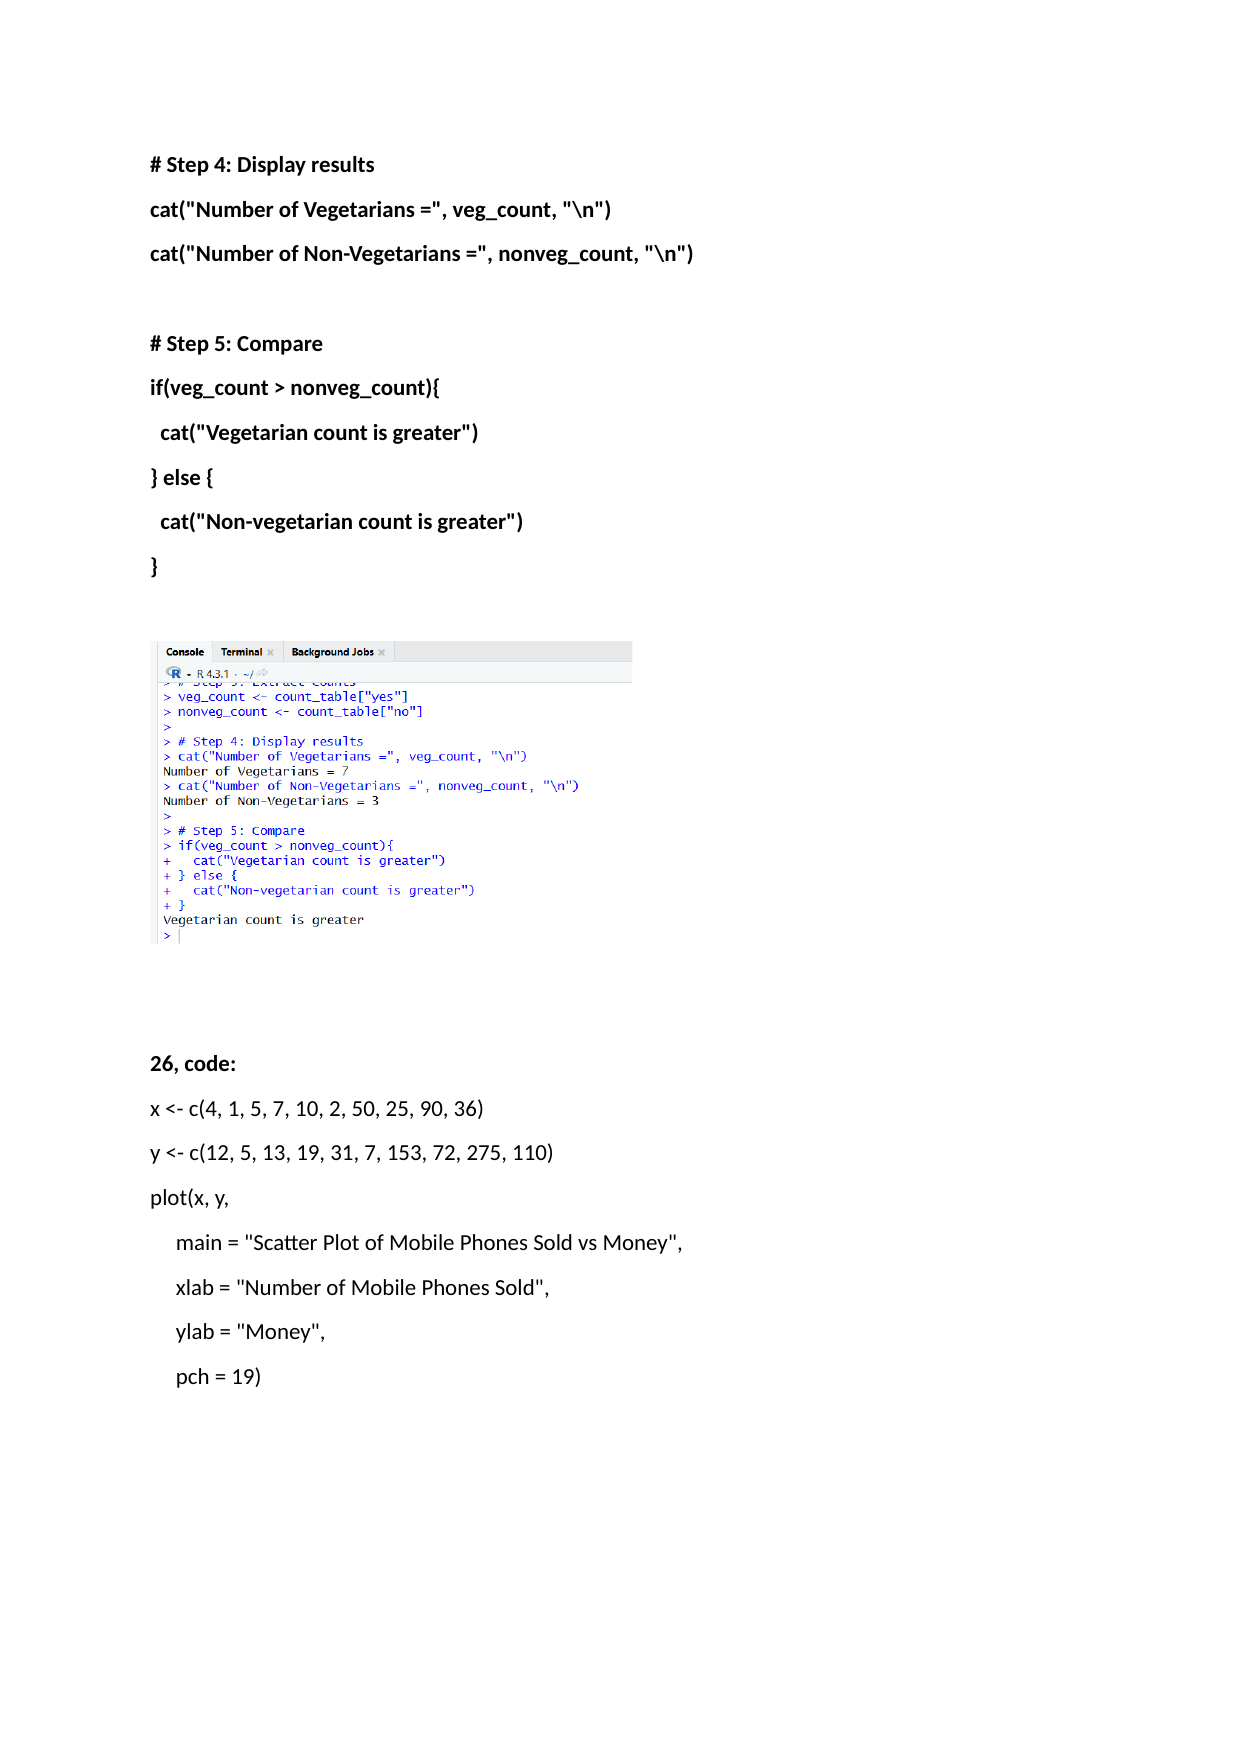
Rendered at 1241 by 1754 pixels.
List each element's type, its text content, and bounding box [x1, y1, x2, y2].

text } [150, 552, 1090, 580]
text cat("Number of Non-Vegetarians =", nonveg_count, "\n") [150, 239, 1090, 267]
text plot(x, y, [150, 1183, 1090, 1211]
text cat("Non-vegetarian count is greater") [150, 507, 1090, 536]
text 26, code: [150, 1049, 1090, 1077]
text ylab = "Money", [150, 1317, 1090, 1345]
text xlab = "Number of Mobile Phones Sold", [150, 1273, 1090, 1301]
text pch = 19) [150, 1362, 1090, 1390]
text # Step 5: Compare [150, 329, 1090, 357]
text } else { [150, 463, 1090, 491]
text # Step 4: Display results [150, 150, 1090, 178]
text x <- c(4, 1, 5, 7, 10, 2, 50, 25, 90, 36) [150, 1094, 1090, 1122]
text cat("Vegetarian count is greater") [150, 418, 1090, 446]
text main = "Scatter Plot of Mobile Phones Sold vs Money", [150, 1228, 1090, 1256]
text if(veg_count > nonveg_count){ [150, 373, 1090, 401]
text cat("Number of Vegetarians =", veg_count, "\n") [150, 195, 1090, 223]
text y <- c(12, 5, 13, 19, 31, 7, 153, 72, 275, 110) [150, 1138, 1090, 1167]
picture [150, 641, 633, 944]
